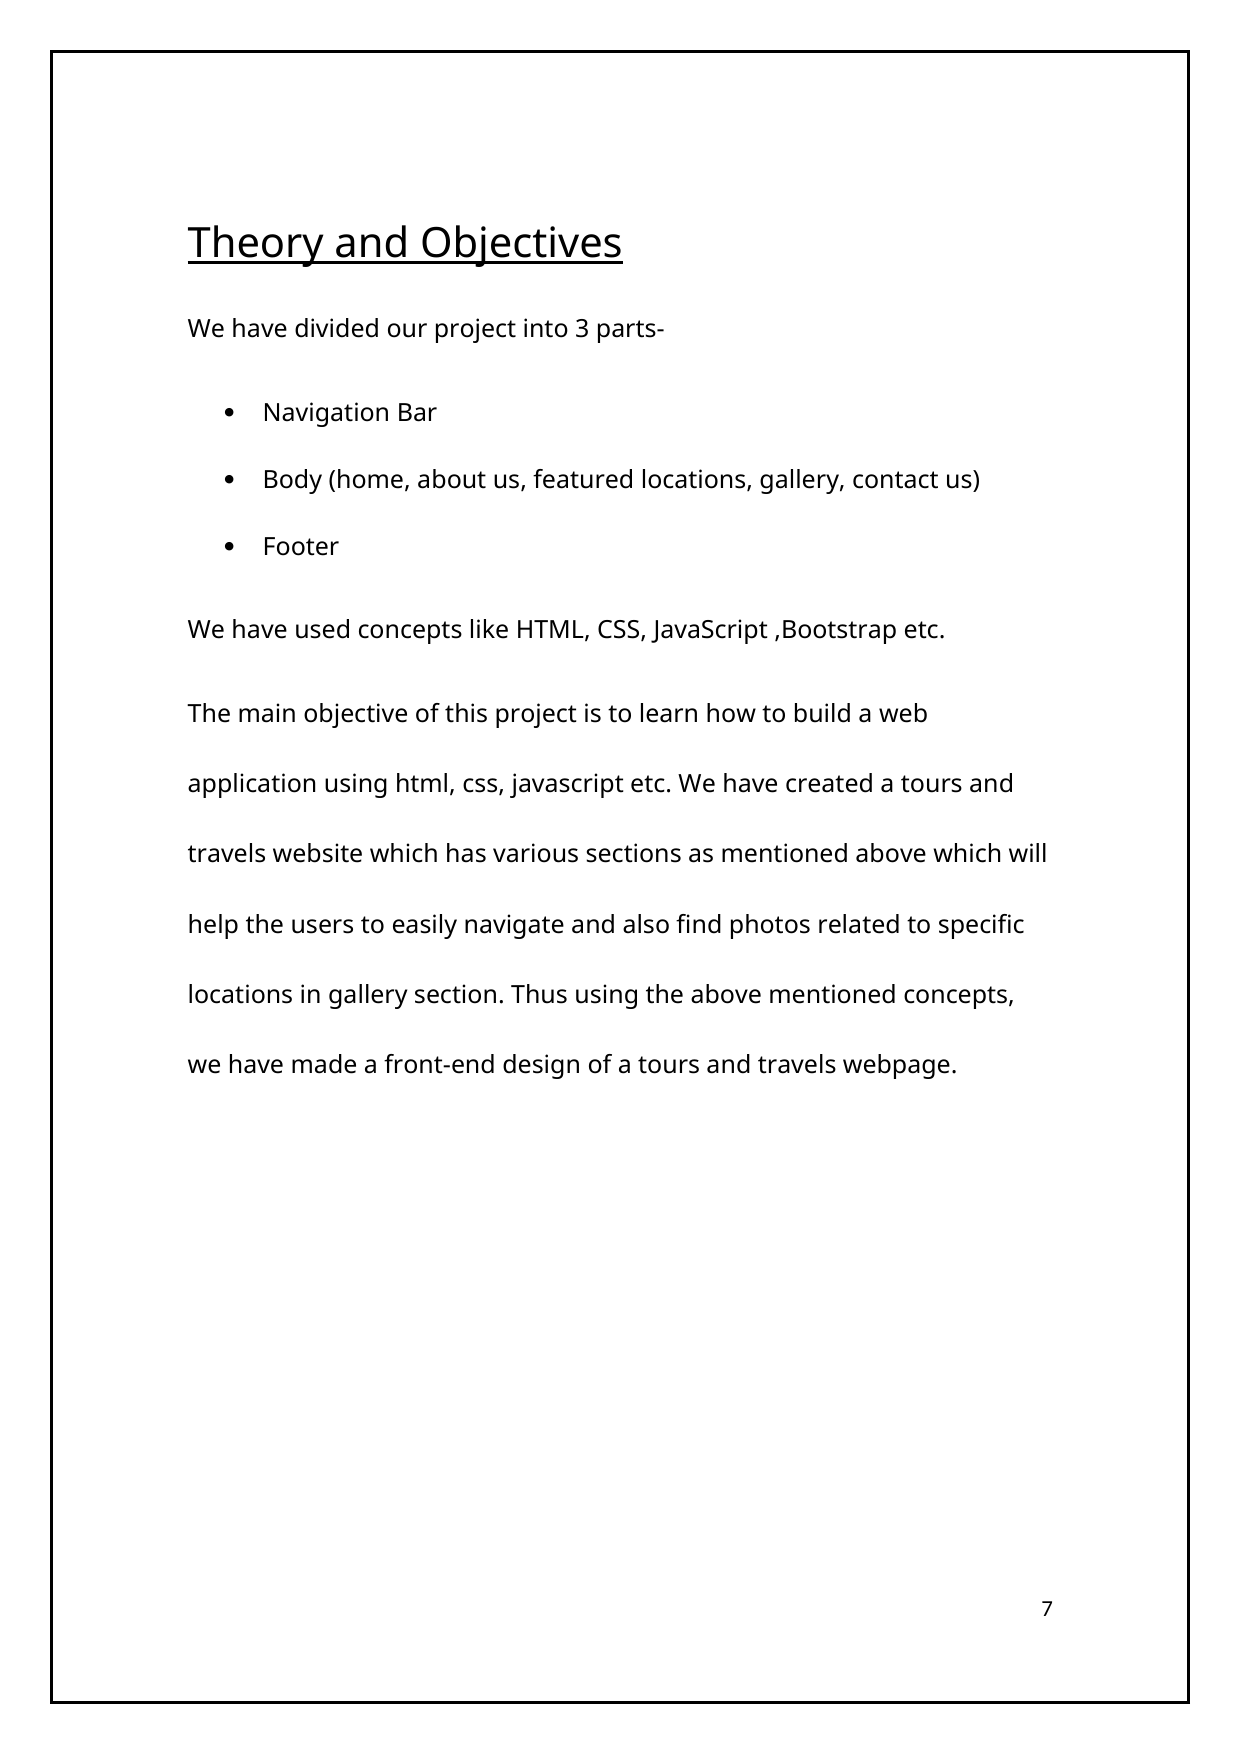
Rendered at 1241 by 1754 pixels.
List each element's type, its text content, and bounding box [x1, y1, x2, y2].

text Theory and Objectives [187, 209, 1053, 274]
list Navigation Bar [225, 379, 1053, 444]
text We have divided our project into 3 parts- [187, 295, 1053, 360]
list Body (home, about us, featured locations, gallery, contact us) [225, 446, 1053, 511]
text We have used concepts like HTML, CSS, JavaScript ,Bootstrap etc. [187, 596, 1053, 661]
list Footer [225, 513, 1053, 578]
text The main objective of this project is to learn how to build a web application using html, css, javascript etc. We have created a tours and travels website which has various sections as mentioned above which will help the users to easily navigate and also find photos related to specific locations in gallery section. Thus using the above mentioned concepts, we have made a front-end design of a tours and travels webpage. [187, 681, 1053, 1096]
